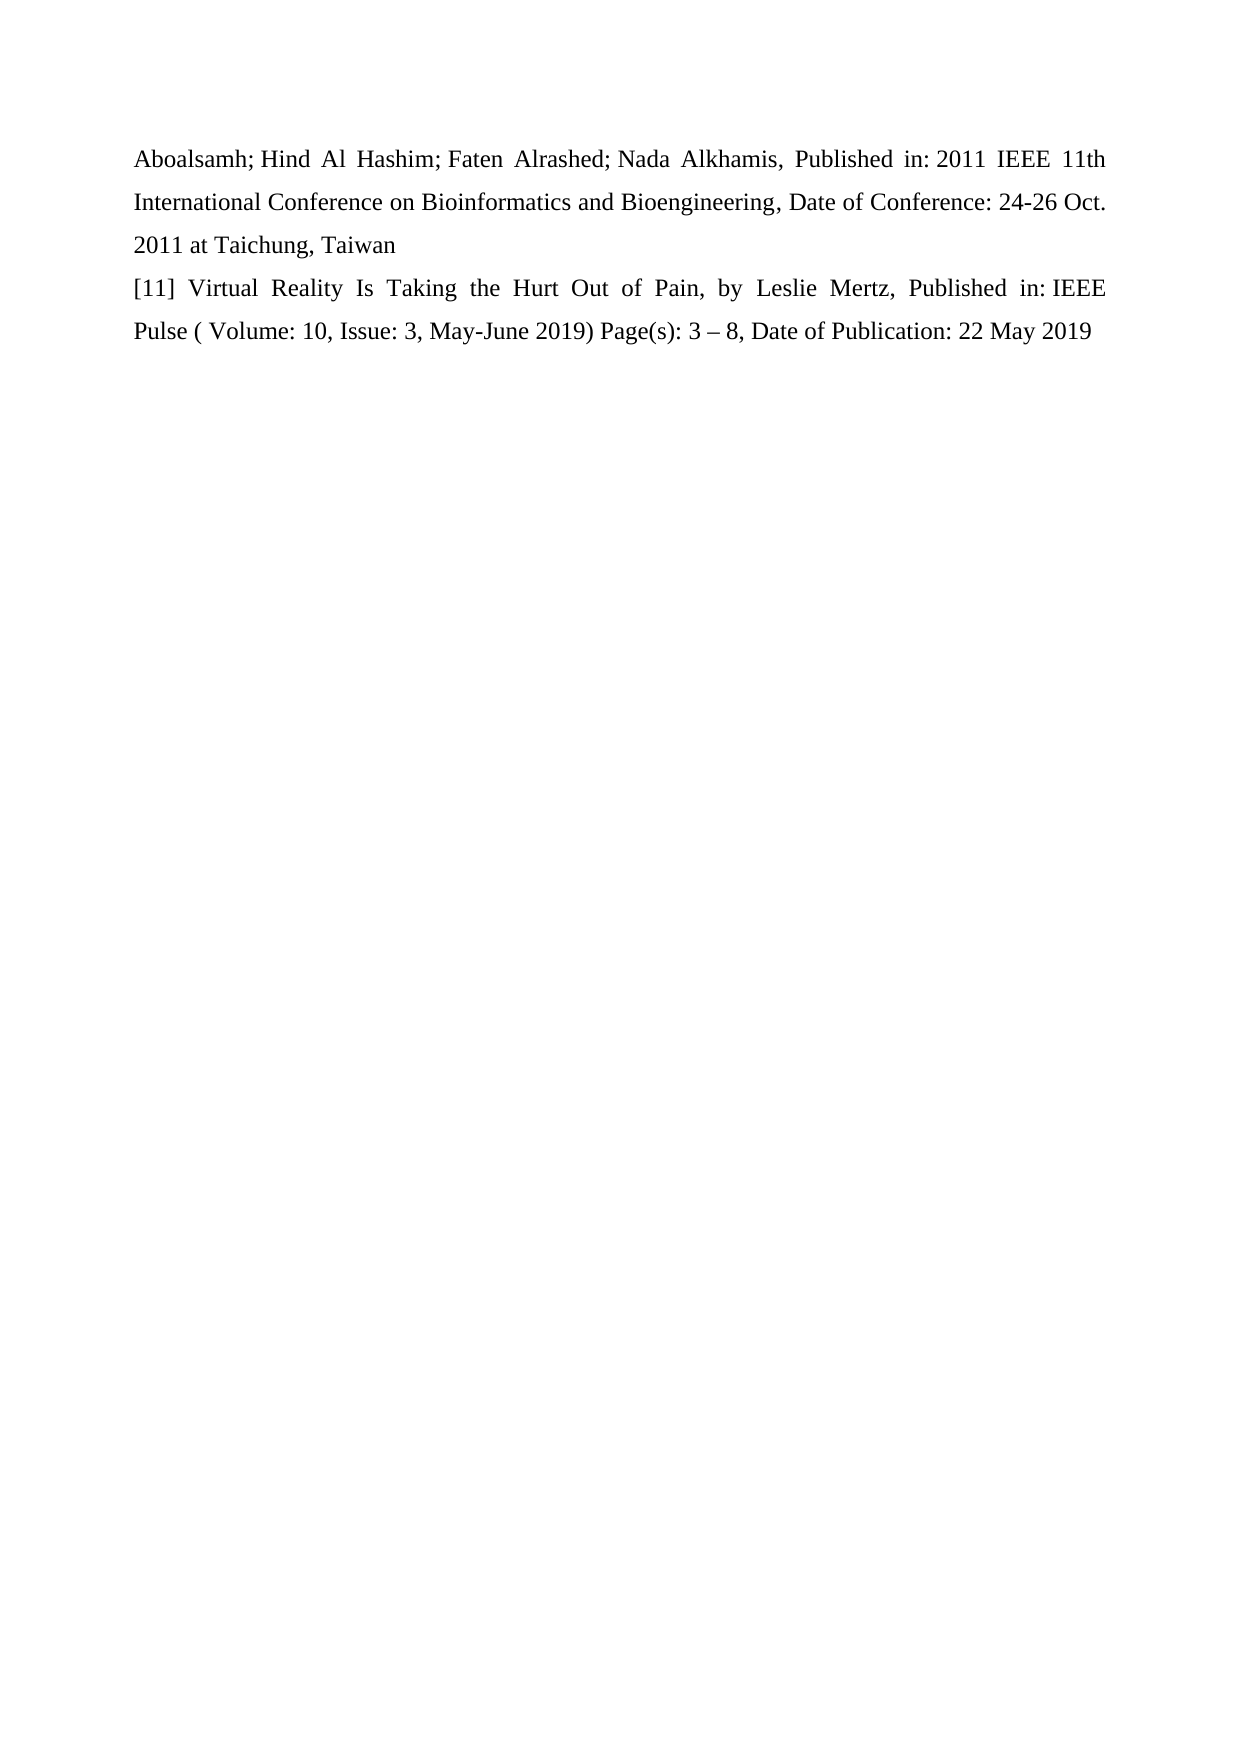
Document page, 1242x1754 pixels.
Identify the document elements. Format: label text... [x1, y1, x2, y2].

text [133, 144, 1106, 259]
text [11] Virtual Reality Is Taking the Hurt Out of Pain, by Leslie Mertz, Published in: IEEE Pulse ( Volume: 10, Issue: 3, May-June 2019) Page(s): 3 – 8, Date of Publication: 22 May 2019 [133, 273, 1106, 345]
